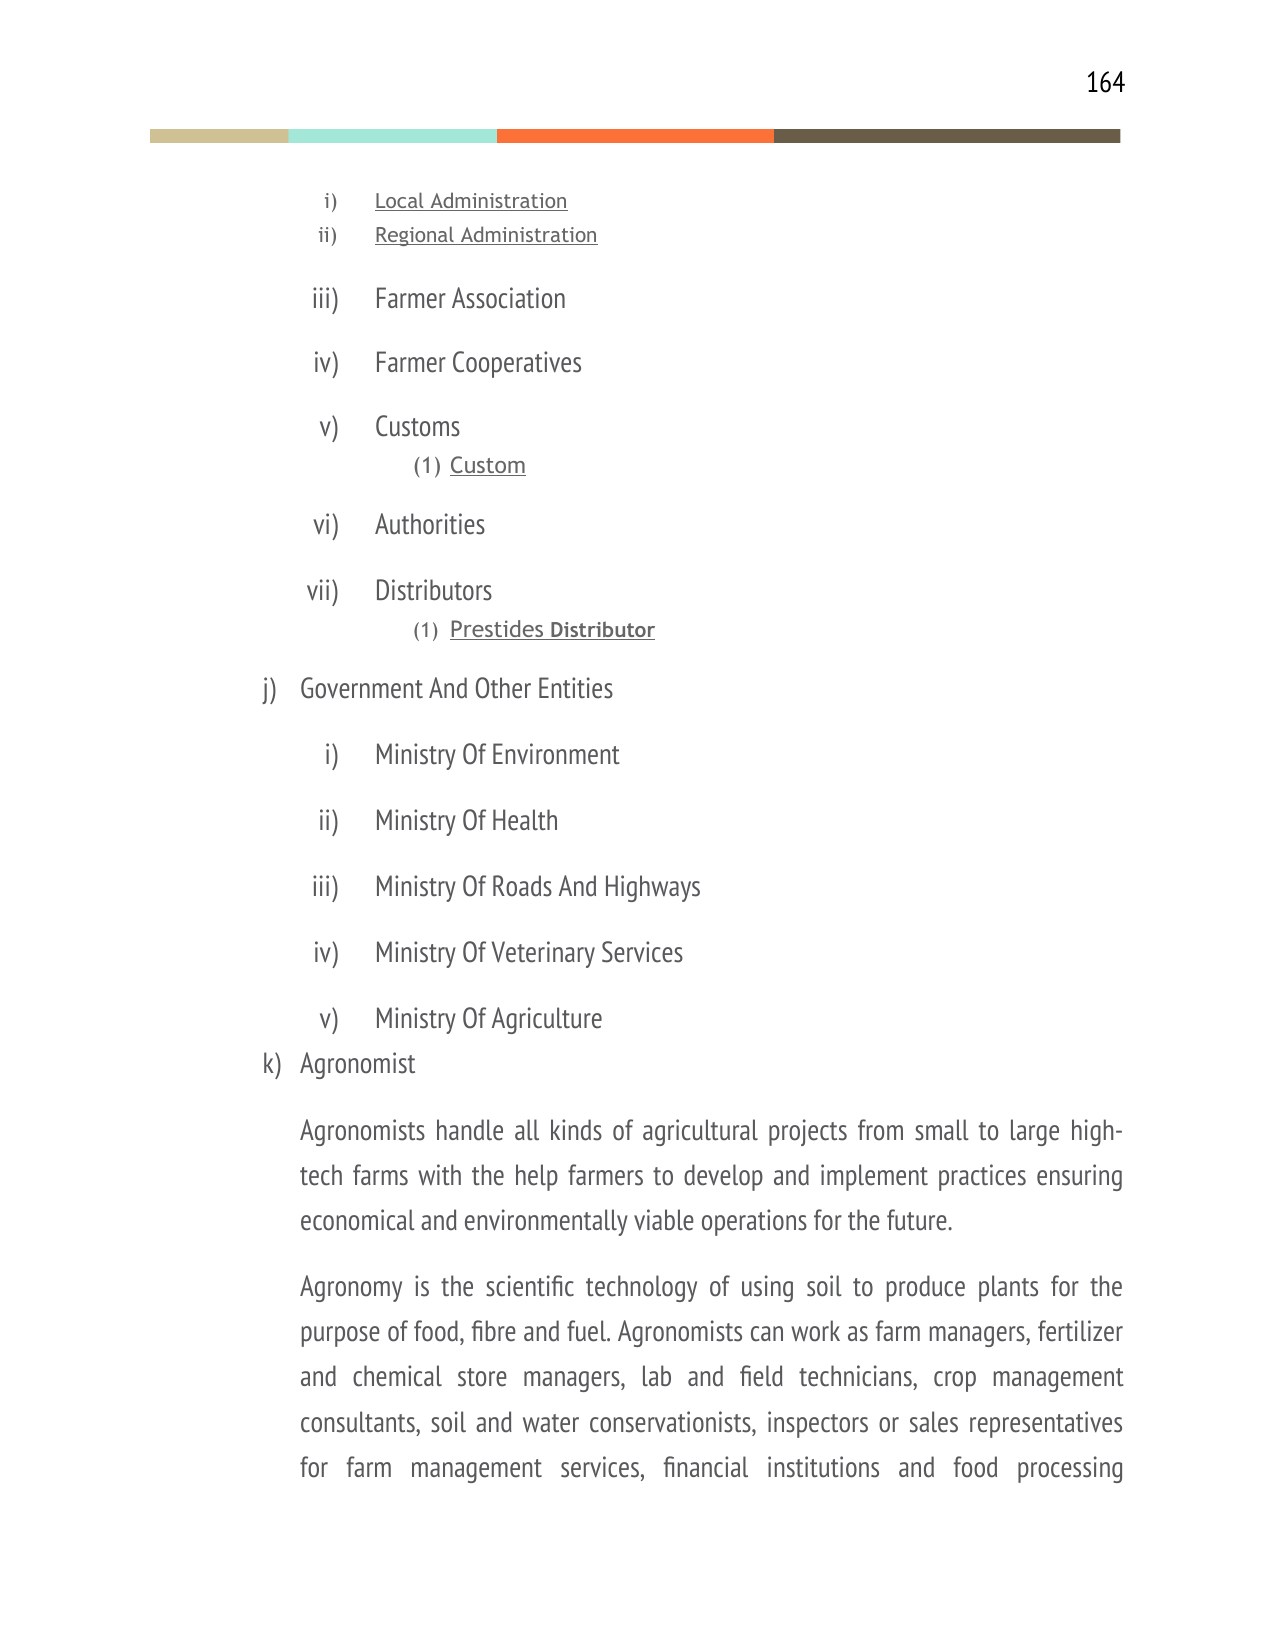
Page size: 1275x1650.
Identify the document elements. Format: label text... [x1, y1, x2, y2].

subtitle Agronomist [262, 1044, 1125, 1082]
subtitle Distributors [337, 571, 1125, 609]
subtitle Agronomists handle all kinds of agricultural projects from small to large high-tech farms with the help farmers to develop and implement practices ensuring economical and environmentally viable operations for the future. [300, 1110, 1125, 1238]
subtitle Farmer Association [337, 279, 1125, 316]
subtitle Custom [412, 452, 1125, 479]
subtitle Regional Administration [337, 223, 1125, 247]
subtitle Ministry Of Environment [337, 735, 1125, 773]
subtitle Customs [337, 407, 1125, 445]
subtitle Government And Other Entities [262, 669, 1125, 707]
picture [150, 129, 1121, 143]
subtitle Local Administration [337, 189, 1125, 213]
subtitle Ministry Of Veterinary Services [337, 933, 1125, 971]
subtitle Ministry Of Roads And Highways [337, 867, 1125, 905]
subtitle Authorities [337, 505, 1125, 543]
subtitle Farmer Cooperatives [337, 343, 1125, 381]
subtitle Ministry Of Health [337, 801, 1125, 839]
subtitle Prestides Distributor [412, 616, 1125, 643]
subtitle Ministry Of Agriculture [337, 999, 1125, 1037]
